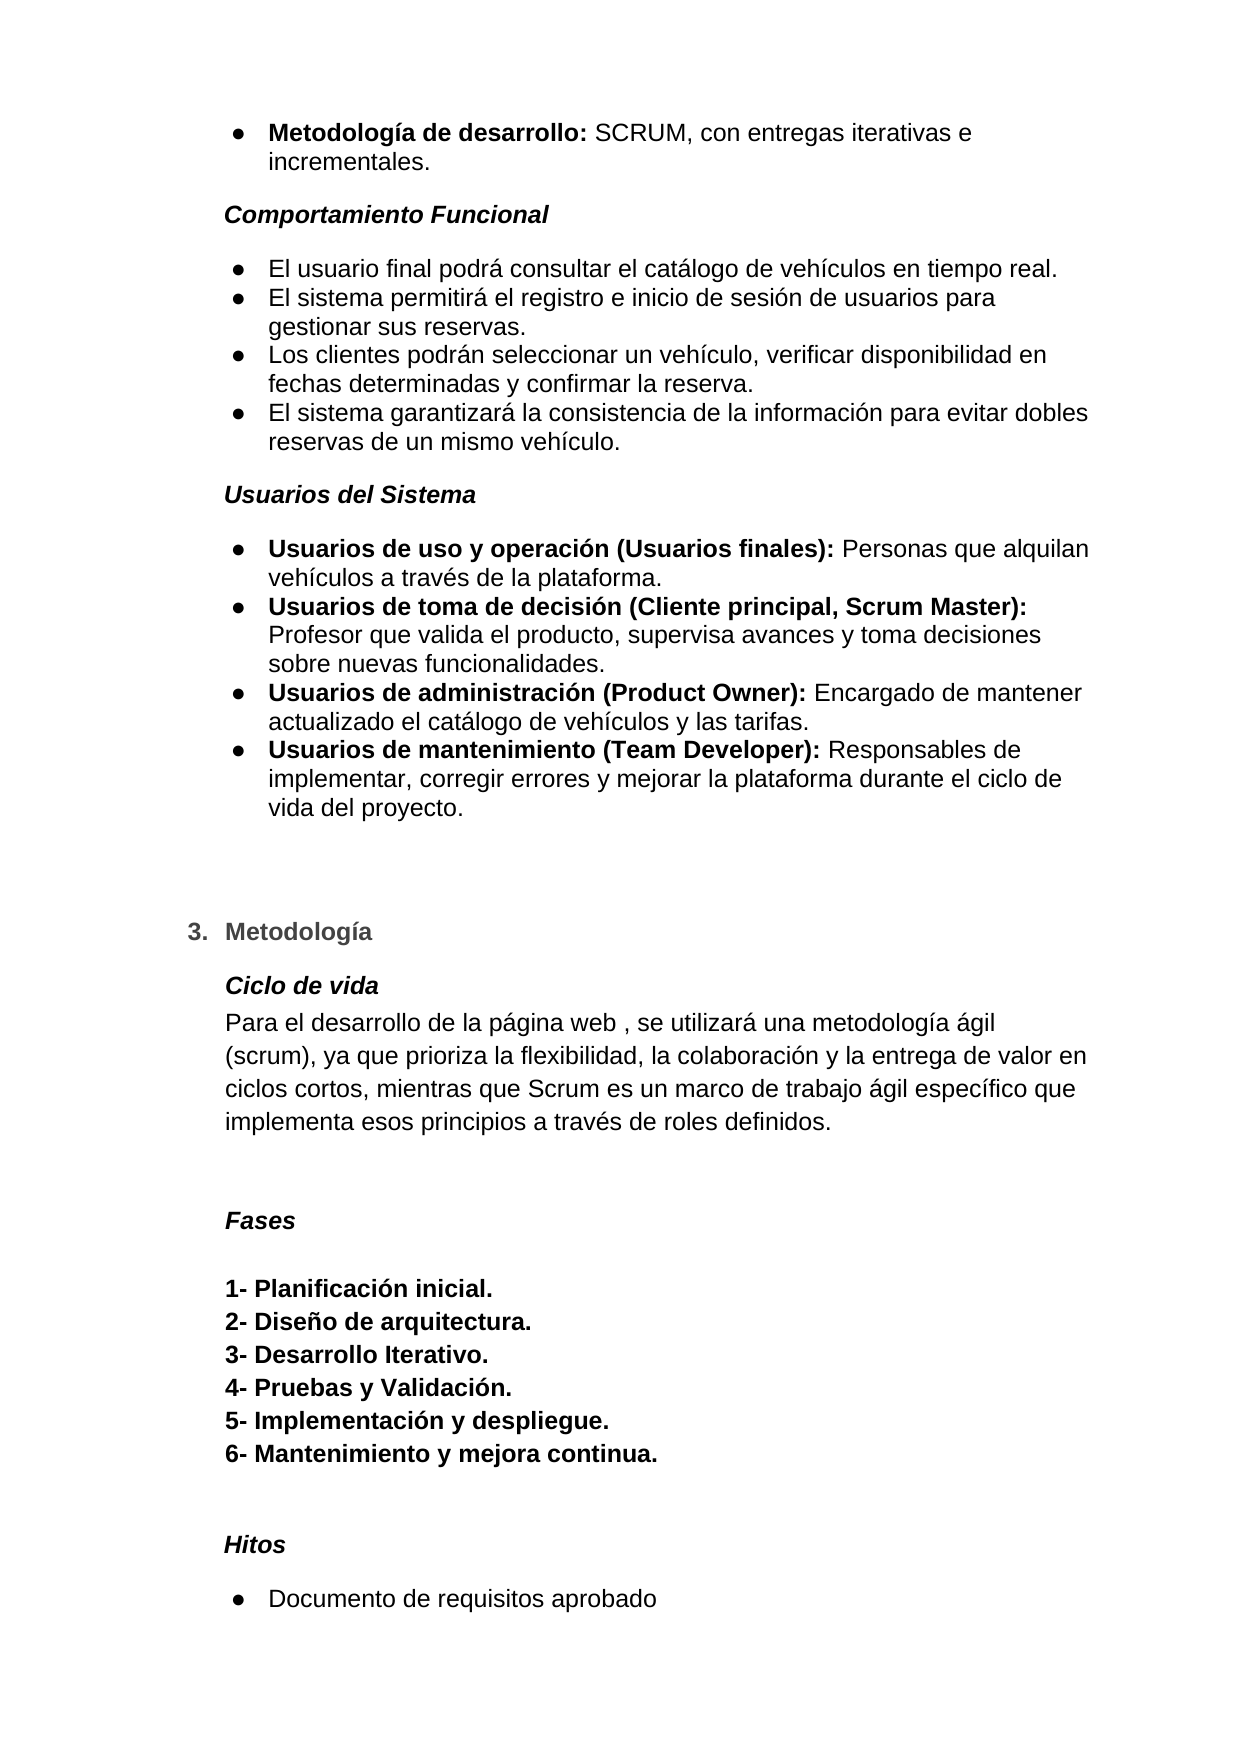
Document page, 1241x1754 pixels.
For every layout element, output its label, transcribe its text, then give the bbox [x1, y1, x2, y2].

subtitle Fases [225, 1206, 1090, 1235]
subtitle Hitos [224, 1530, 1090, 1558]
list El sistema permitirá el registro e inicio de sesión de usuarios para gestionar sus reservas. [231, 283, 1090, 341]
list El usuario final podrá consultar el catálogo de vehículos en tiempo real. [231, 254, 1090, 283]
text 2- Diseño de arquitectura. [225, 1307, 1090, 1335]
list Documento de requisitos aprobado [231, 1583, 1090, 1612]
list Usuarios de administración (Product Owner): Encargado de mantener actualizado el catálogo de vehículos y las tarifas. [231, 678, 1090, 736]
list El sistema garantizará la consistencia de la información para evitar dobles reservas de un mismo vehículo. [231, 398, 1090, 456]
list Usuarios de toma de decisión (Cliente principal, Scrum Master): Profesor que valida el producto, supervisa avances y toma decisiones sobre nuevas funcionalidades. [231, 592, 1090, 678]
text 3- Desarrollo Iterativo. [225, 1340, 1090, 1368]
list Usuarios de uso y operación (Usuarios finales): Personas que alquilan vehículos a través de la plataforma. [231, 534, 1090, 592]
list Los clientes podrán seleccionar un vehículo, verificar disponibilidad en fechas determinadas y confirmar la reserva. [231, 341, 1090, 398]
text 5- Implementación y despliegue. [225, 1406, 1090, 1434]
subtitle Ciclo de vida [225, 971, 1090, 1000]
text 6- Mantenimiento y mejora continua. [225, 1439, 1090, 1467]
text 4- Pruebas y Validación. [225, 1373, 1090, 1401]
subtitle Usuarios del Sistema [223, 481, 1090, 509]
text 1- Planificación inicial. [225, 1274, 1090, 1302]
subtitle Metodología [187, 917, 1090, 946]
subtitle Comportamiento Funcional [224, 201, 1090, 229]
list Usuarios de mantenimiento (Team Developer): Responsables de implementar, corregir errores y mejorar la plataforma durante el ciclo de vida del proyecto. [231, 736, 1090, 822]
list Metodología de desarrollo: SCRUM, con entregas iterativas e incrementales. [231, 118, 1090, 176]
text Para el desarrollo de la página web , se utilizará una metodología ágil (scrum), ya que prioriza la flexibilidad, la colaboración y la entrega de valor en ciclos cortos, mientras que Scrum es un marco de trabajo ágil específico que implementa esos principios a través de roles definidos. [225, 1008, 1090, 1136]
